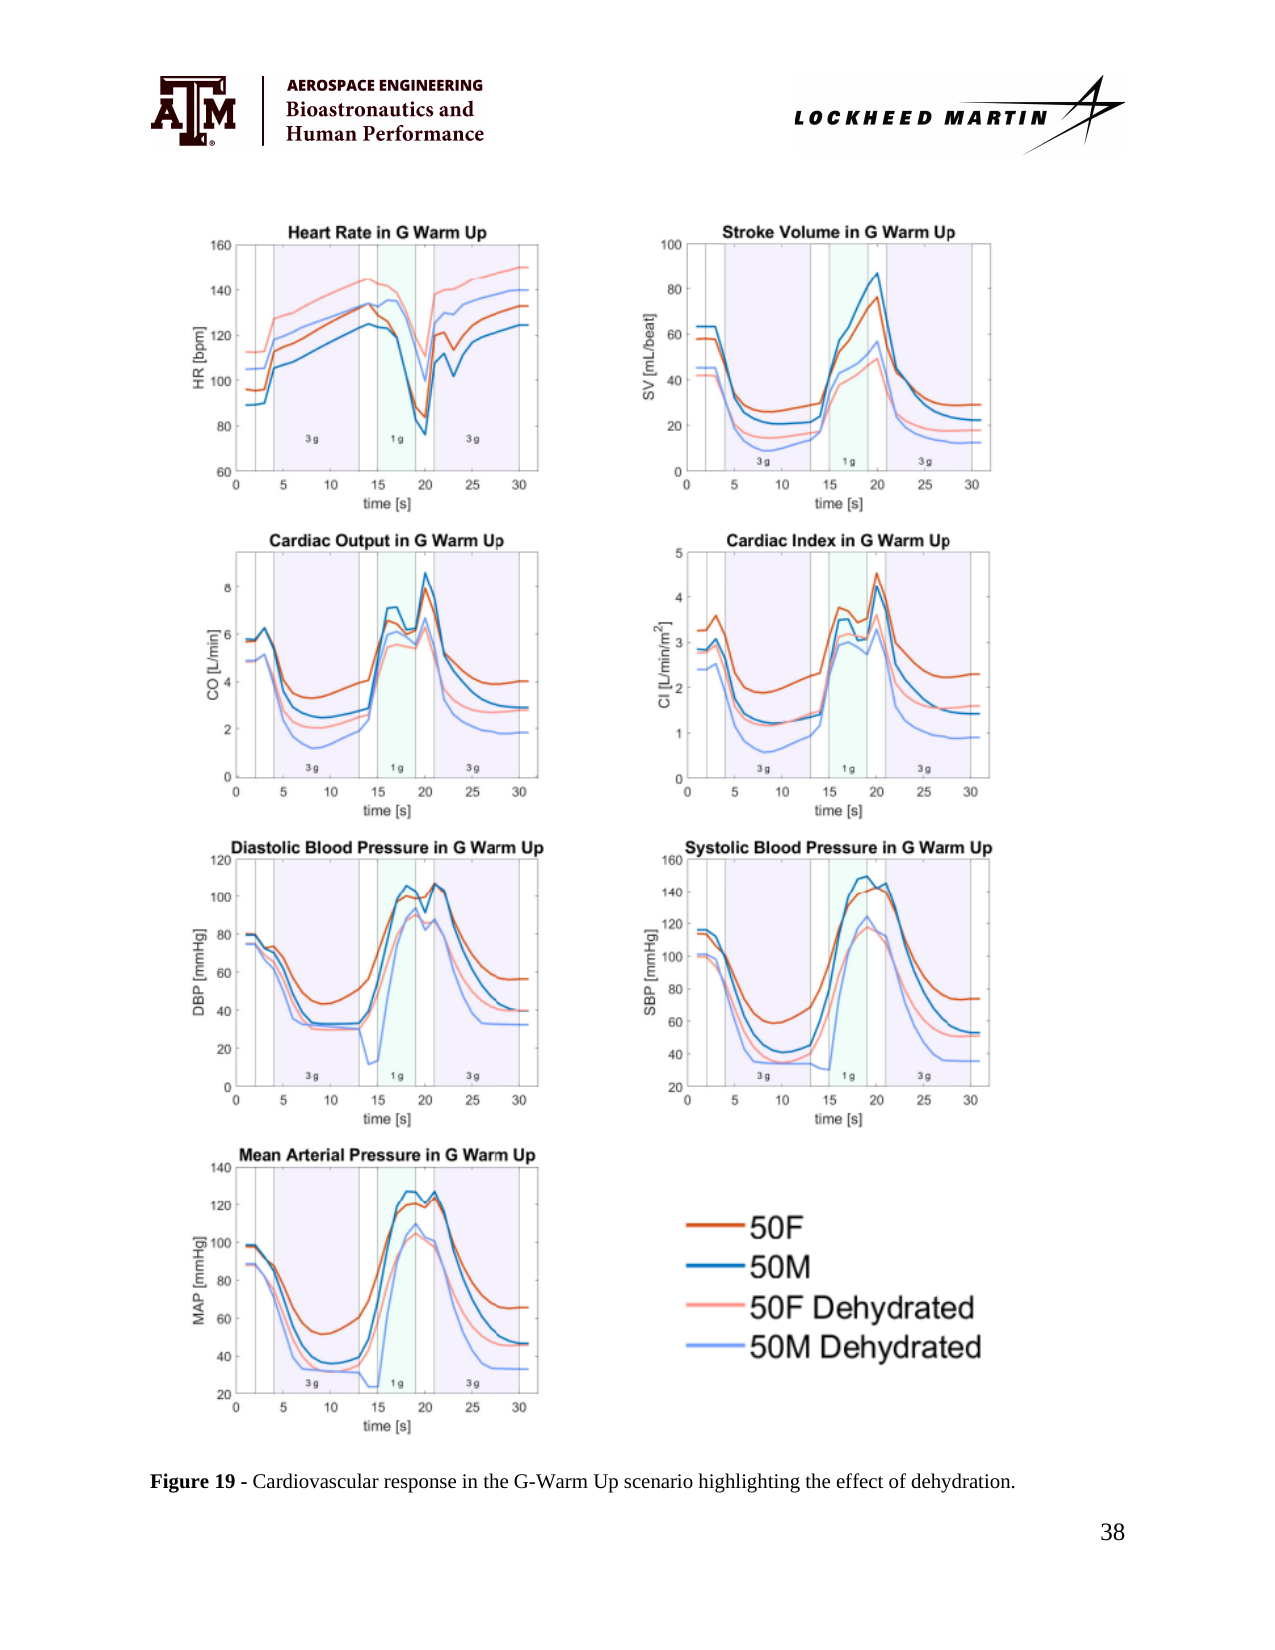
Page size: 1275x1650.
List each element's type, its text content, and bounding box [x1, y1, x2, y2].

text Figure 19 - Cardiovascular response in the G-Warm Up scenario highlighting the effect of dehydration. [150, 1469, 1125, 1493]
picture [151, 76, 485, 147]
picture [150, 196, 1020, 1457]
picture [794, 75, 1125, 155]
